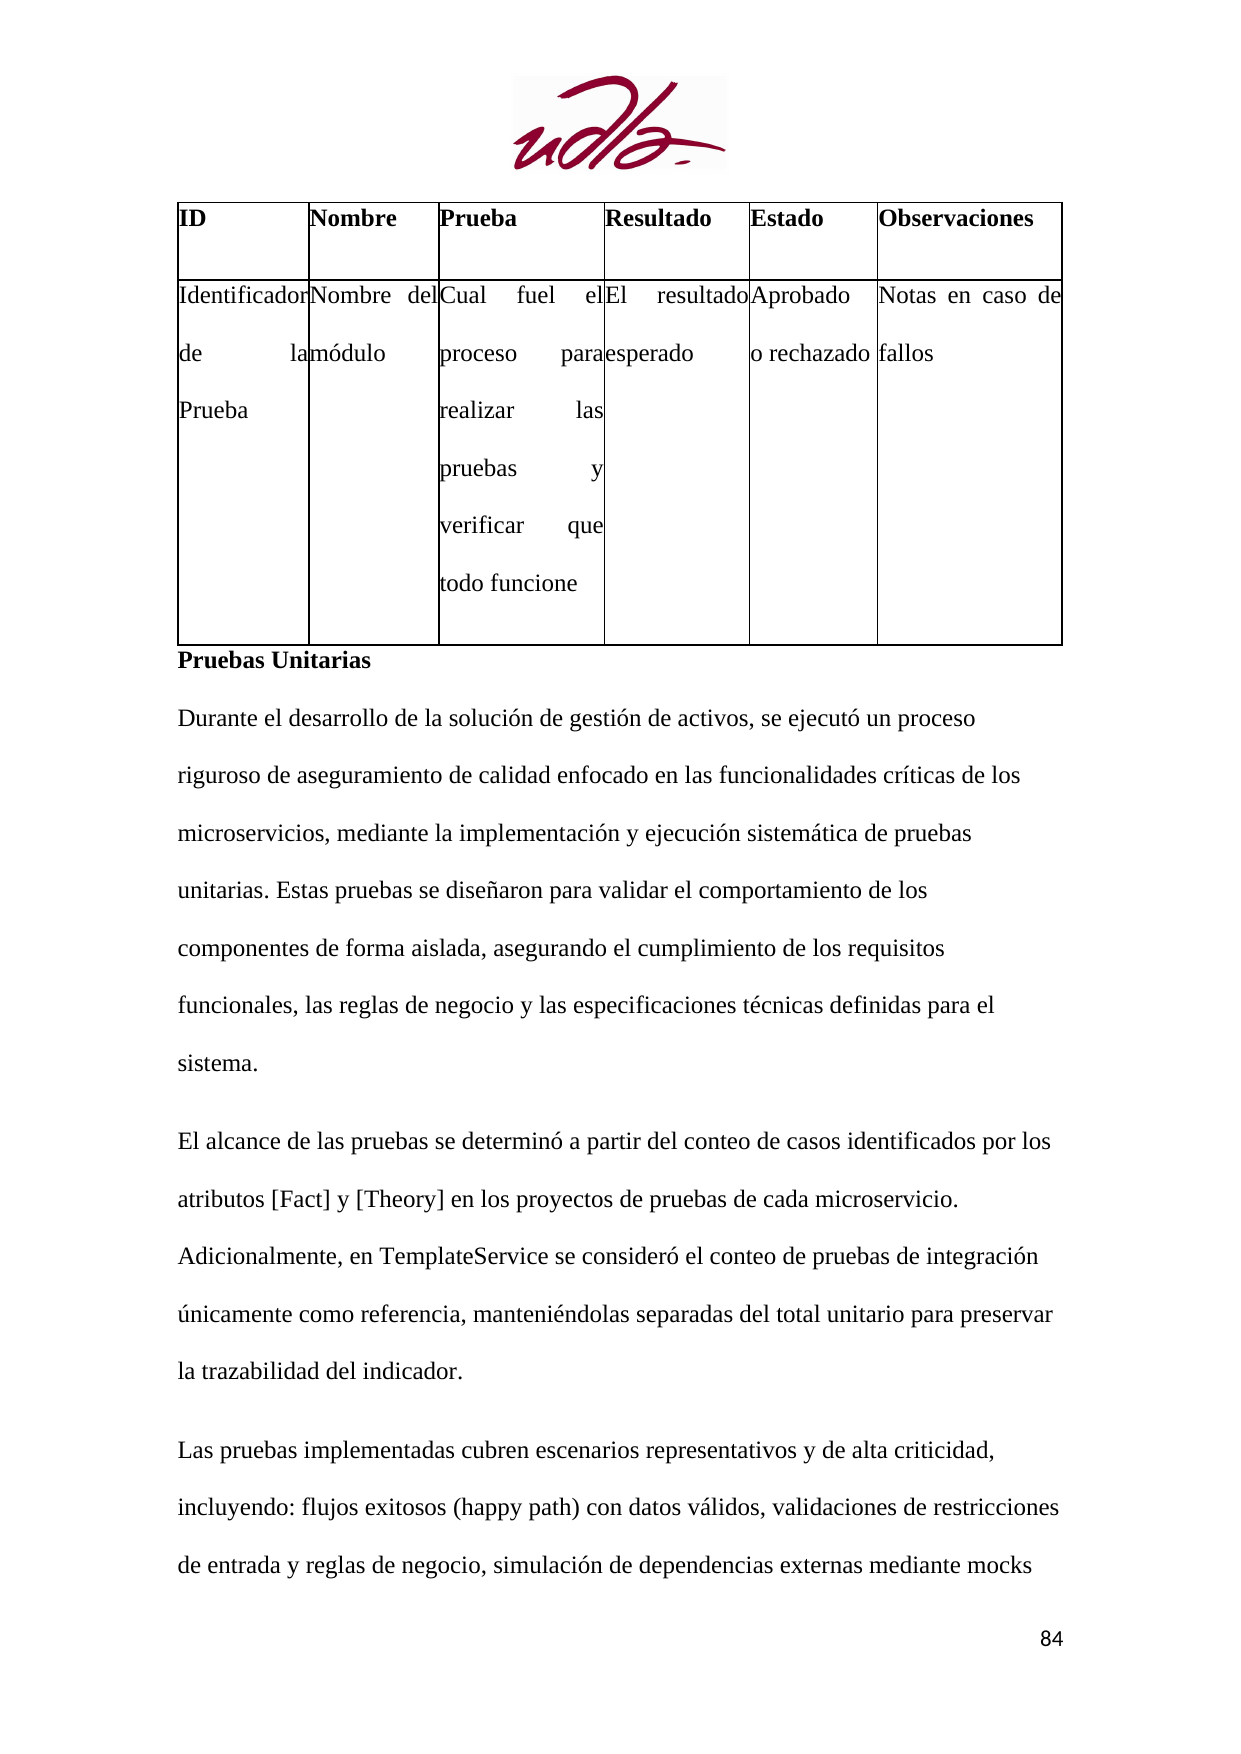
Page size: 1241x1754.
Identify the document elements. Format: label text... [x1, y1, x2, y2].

table_cell Cual fuel el proceso para realizar las pruebas y verificar que todo funcione [440, 281, 604, 644]
text El alcance de las pruebas se determinó a partir del conteo de casos identificados por los atributos [Fact] y [Theory] en los proyectos de pruebas de cada microservicio. Adicionalmente, en TemplateService se consideró el conteo de pruebas de integración únicamente como referencia, manteniéndolas separadas del total unitario para preservar la trazabilidad del indicador. [177, 1126, 1063, 1385]
picture [509, 73, 731, 174]
table_header Observaciones [878, 203, 1061, 279]
table_header ID [179, 203, 308, 279]
table_cell Nombre del módulo [310, 281, 438, 644]
table_header Resultado [605, 203, 749, 279]
table_cell Aprobado o rechazado [750, 281, 877, 644]
table_header Nombre [310, 203, 438, 279]
table_cell El resultado esperado [605, 281, 749, 644]
table_header Prueba [440, 203, 604, 279]
table_cell Notas en caso de fallos [878, 281, 1061, 644]
text Pruebas Unitarias Durante el desarrollo de la solución de gestión de activos, se ejecutó un proceso riguroso de aseguramiento de calidad enfocado en las funcionalidades críticas de los microservicios, mediante la implementación y ejecución sistemática de pruebas unitarias. Estas pruebas se diseñaron para validar el comportamiento de los componentes de forma aislada, asegurando el cumplimiento de los requisitos funcionales, las reglas de negocio y las especificaciones técnicas definidas para el sistema. [177, 646, 1063, 1077]
table_cell Identificador de la Prueba [179, 281, 308, 644]
table_header Estado [750, 203, 877, 279]
